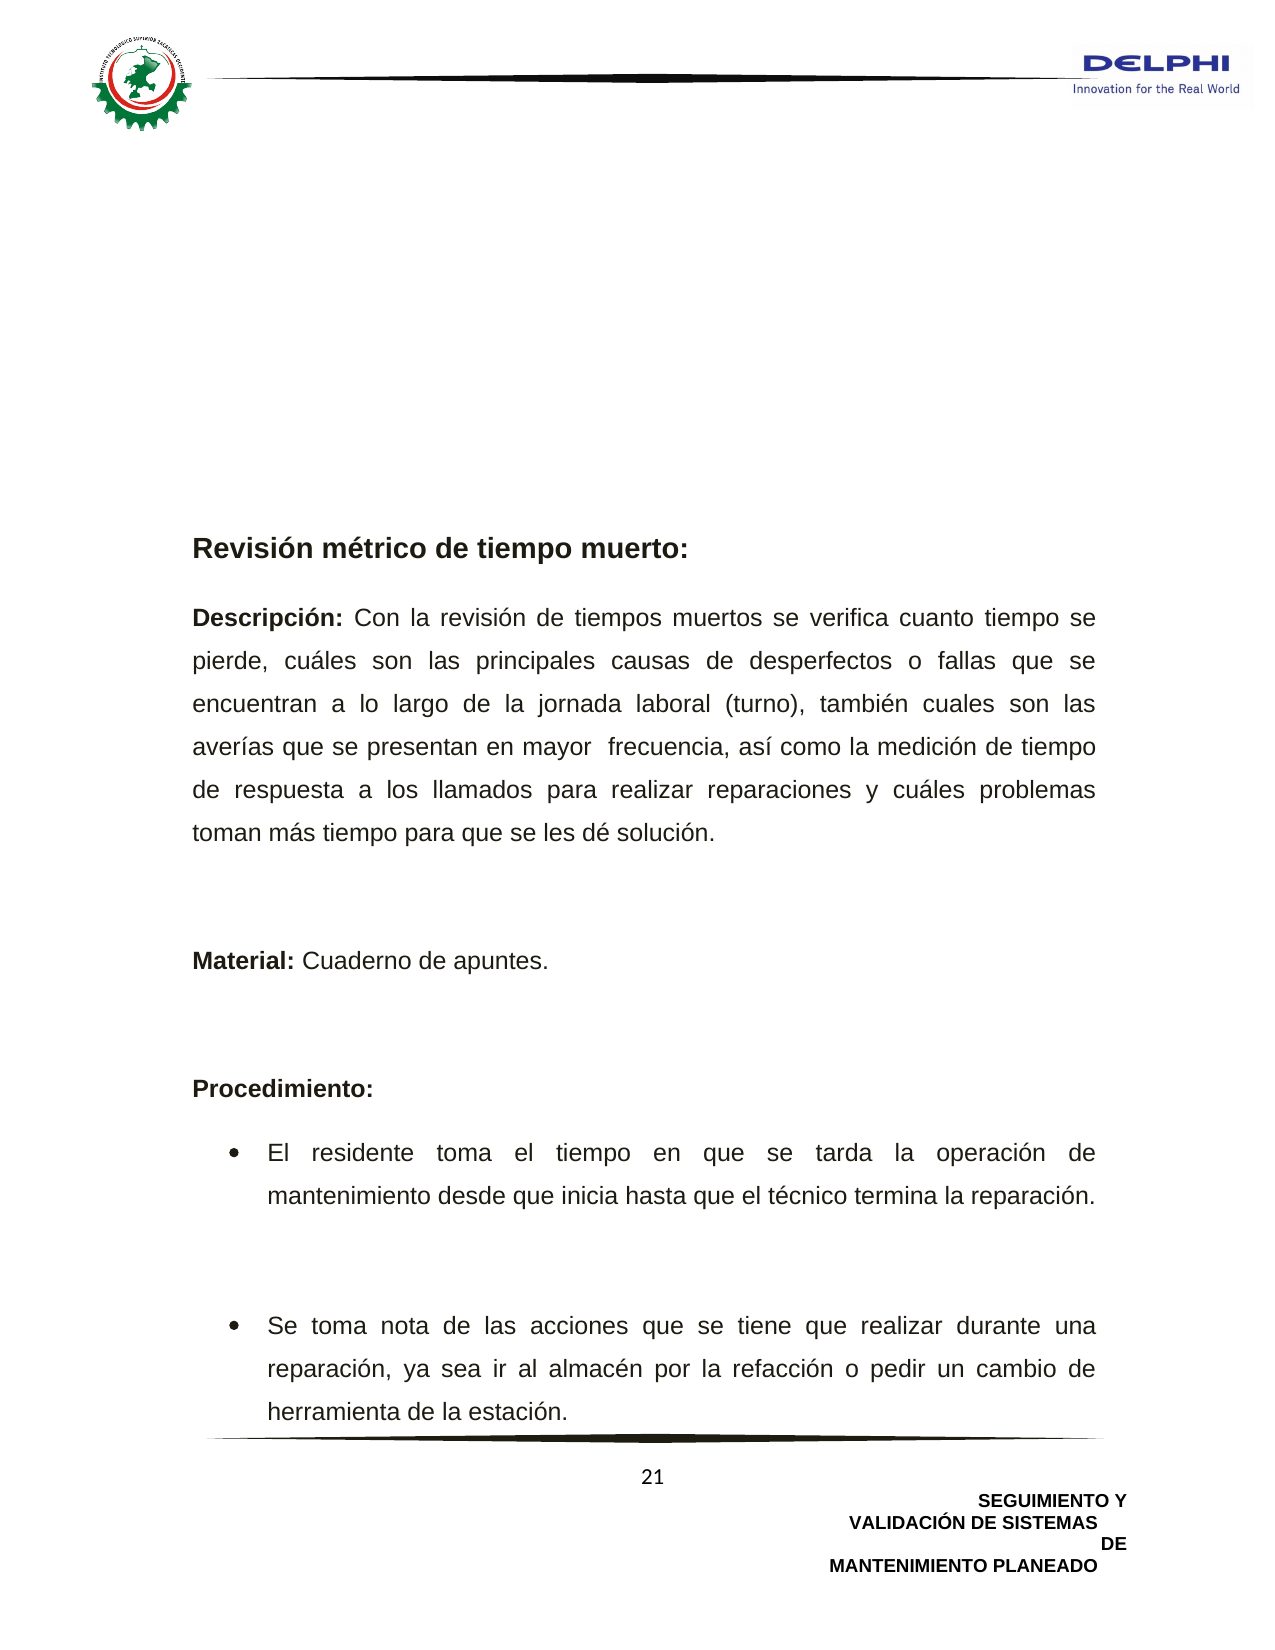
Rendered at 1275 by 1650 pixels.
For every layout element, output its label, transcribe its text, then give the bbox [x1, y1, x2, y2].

text Material: Cuaderno de apuntes. [192, 946, 1098, 975]
picture [1054, 29, 1261, 115]
text Descripción: Con la revisión de tiempos muertos se verifica cuanto tiempo se pierde, cuáles son las principales causas de desperfectos o fallas que se encuentran a lo largo de la jornada laboral (turno), también cuales son las averías que se presentan en mayor frecuencia, así como la medición de tiempo de respuesta a los llamados para realizar reparaciones y cuáles problemas toman más tiempo para que se les dé solución. [192, 603, 1098, 847]
text Revisión métrico de tiempo muerto: [192, 531, 1098, 565]
list El residente toma el tiempo en que se tarda la operación de mantenimiento desde que inicia hasta que el técnico termina la reparación. [229, 1138, 1098, 1210]
text Procedimiento: [192, 1074, 1098, 1103]
picture [91, 37, 192, 131]
list Se toma nota de las acciones que se tiene que realizar durante una reparación, ya sea ir al almacén por la refacción o pedir un cambio de herramienta de la estación. [229, 1311, 1098, 1426]
